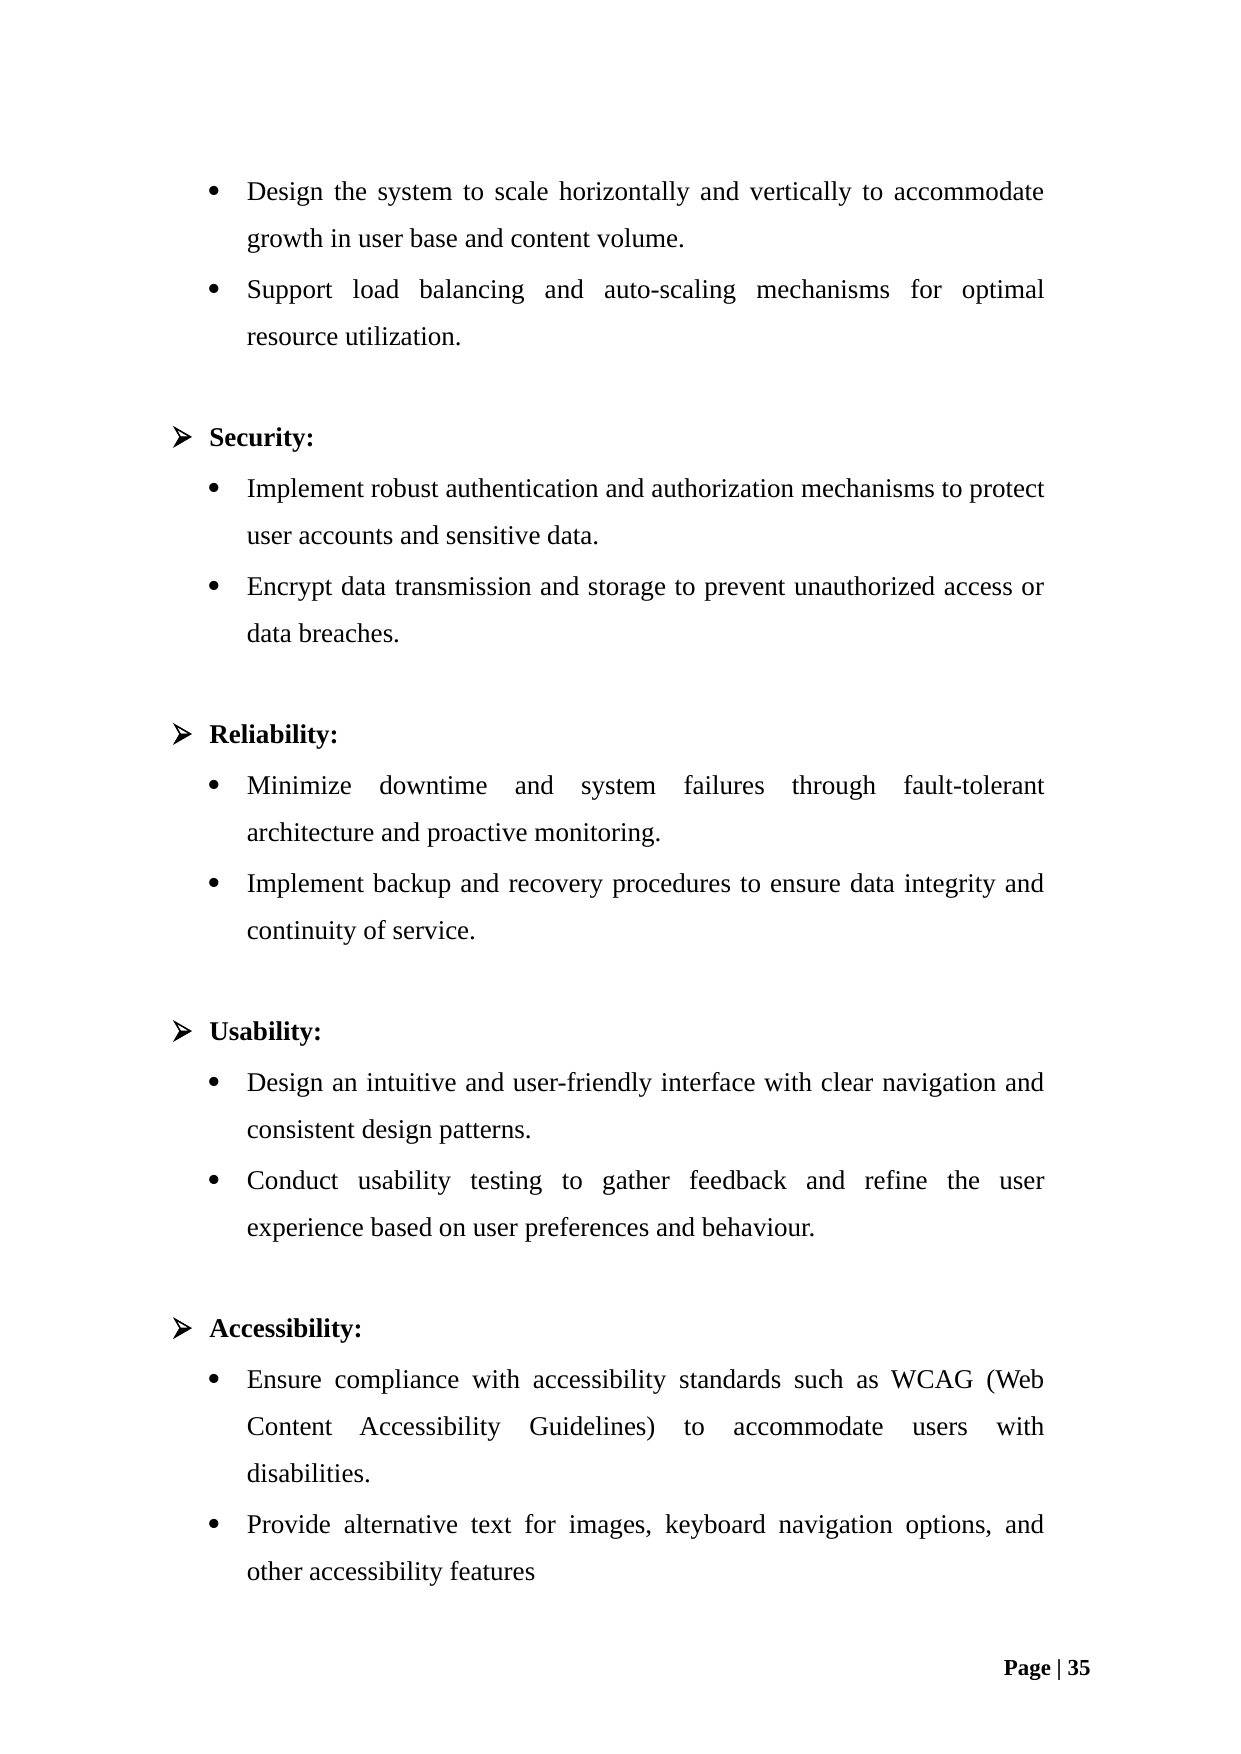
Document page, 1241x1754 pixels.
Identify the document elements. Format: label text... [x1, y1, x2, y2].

subtitle Conduct usability testing to gather feedback and refine the user experience based on user preferences and behaviour. [209, 1164, 1045, 1242]
subtitle Ensure compliance with accessibility standards such as WCAG (Web Content Accessibility Guidelines) to accommodate users with disabilities. [209, 1364, 1045, 1488]
subtitle Design the system to scale horizontally and vertically to accommodate growth in user base and content volume. [209, 175, 1045, 253]
subtitle Security: [172, 421, 1045, 453]
subtitle Reliability: [172, 718, 1045, 750]
subtitle Usability: [172, 1016, 1045, 1047]
subtitle Accessibility: [172, 1313, 1045, 1344]
subtitle Provide alternative text for images, keyboard navigation options, and other accessibility features [209, 1508, 1045, 1586]
subtitle Support load balancing and auto-scaling mechanisms for optimal resource utilization. [209, 273, 1045, 351]
subtitle Encrypt data transmission and storage to prevent unauthorized access or data breaches. [209, 570, 1045, 648]
subtitle Implement robust authentication and authorization mechanisms to protect user accounts and sensitive data. [209, 472, 1045, 550]
subtitle Minimize downtime and system failures through fault-tolerant architecture and proactive monitoring. [209, 769, 1045, 847]
subtitle Implement backup and recovery procedures to ensure data integrity and continuity of service. [209, 867, 1045, 945]
subtitle Design an intuitive and user-friendly interface with clear navigation and consistent design patterns. [209, 1067, 1045, 1144]
